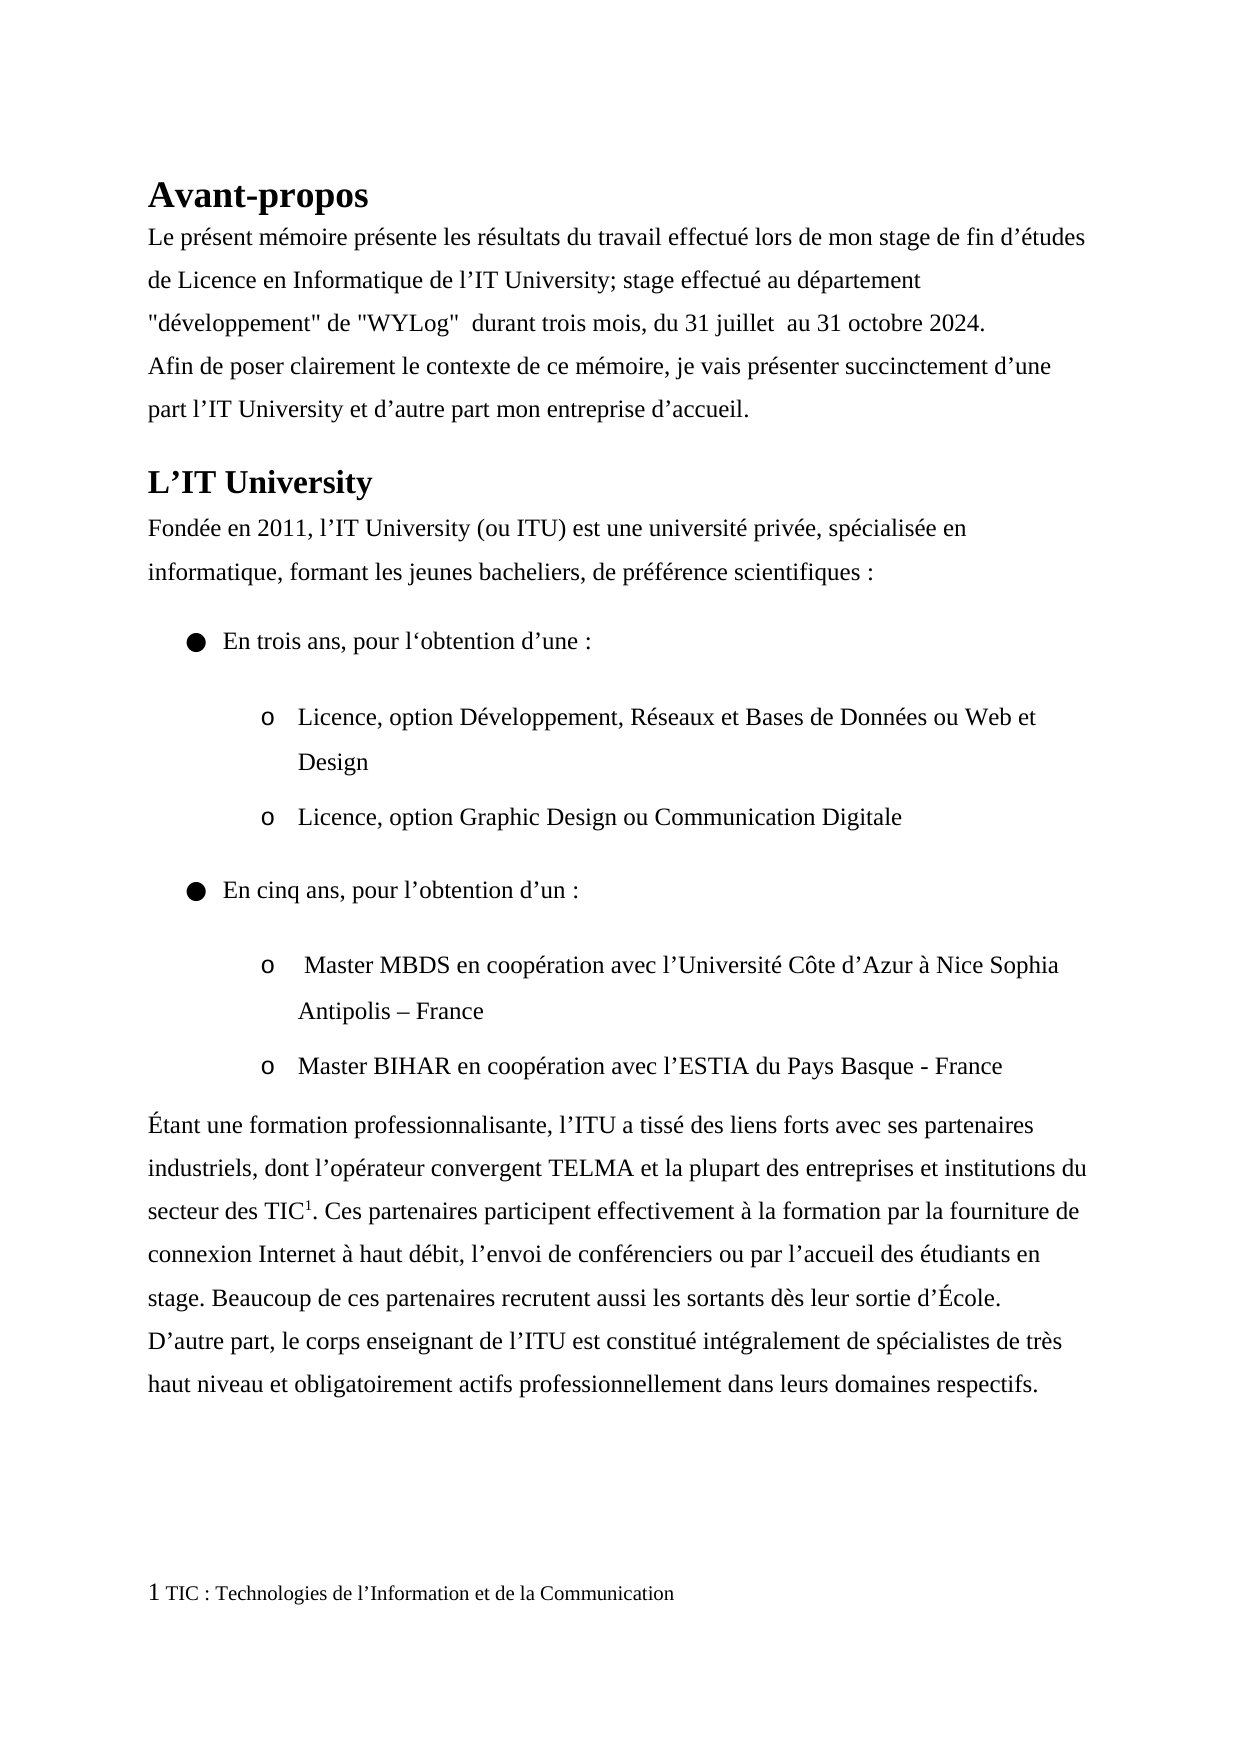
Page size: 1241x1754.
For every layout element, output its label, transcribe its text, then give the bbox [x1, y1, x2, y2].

list Master BIHAR en coopération avec l’ESTIA du Pays Basque - France [260, 1051, 1092, 1082]
subtitle L’IT University [148, 463, 1092, 501]
list En trois ans, pour l‘obtention d’une : [185, 612, 1092, 663]
list En cinq ans, pour l’obtention d’un : [185, 861, 1092, 912]
text Le présent mémoire présente les résultats du travail effectué lors de mon stage de fin d’études de Licence en Informatique de l’IT University; stage effectué au département "développement" de "WYLog" durant trois mois, du 31 juillet au 31 octobre 2024. [148, 222, 1092, 337]
subtitle Avant-propos [148, 173, 1092, 216]
list Licence, option Développement, Réseaux et Bases de Données ou Web et Design [260, 702, 1092, 776]
list Master MBDS en coopération avec l’Université Côte d’Azur à Nice Sophia Antipolis – France [260, 951, 1092, 1024]
list Licence, option Graphic Design ou Communication Digitale [260, 802, 1092, 833]
text Étant une formation professionnalisante, l’ITU a tissé des liens forts avec ses partenaires industriels, dont l’opérateur convergent TELMA et la plupart des entreprises et institutions du secteur des TIC. Ces partenaires participent effectivement à la formation par la fourniture de connexion Internet à haut débit, l’envoi de conférenciers ou par l’accueil des étudiants en stage. Beaucoup de ces partenaires recrutent aussi les sortants dès leur sortie d’École. D’autre part, le corps enseignant de l’ITU est constitué intégralement de spécialistes de très haut niveau et obligatoirement actifs professionnellement dans leurs domaines respectifs. [148, 1110, 1092, 1441]
text Afin de poser clairement le contexte de ce mémoire, je vais présenter succinctement d’une part l’IT University et d’autre part mon entreprise d’accueil. [148, 351, 1092, 423]
text Fondée en 2011, l’IT University (ou ITU) est une université privée, spécialisée en informatique, formant les jeunes bacheliers, de préférence scientifiques : [148, 513, 1092, 585]
